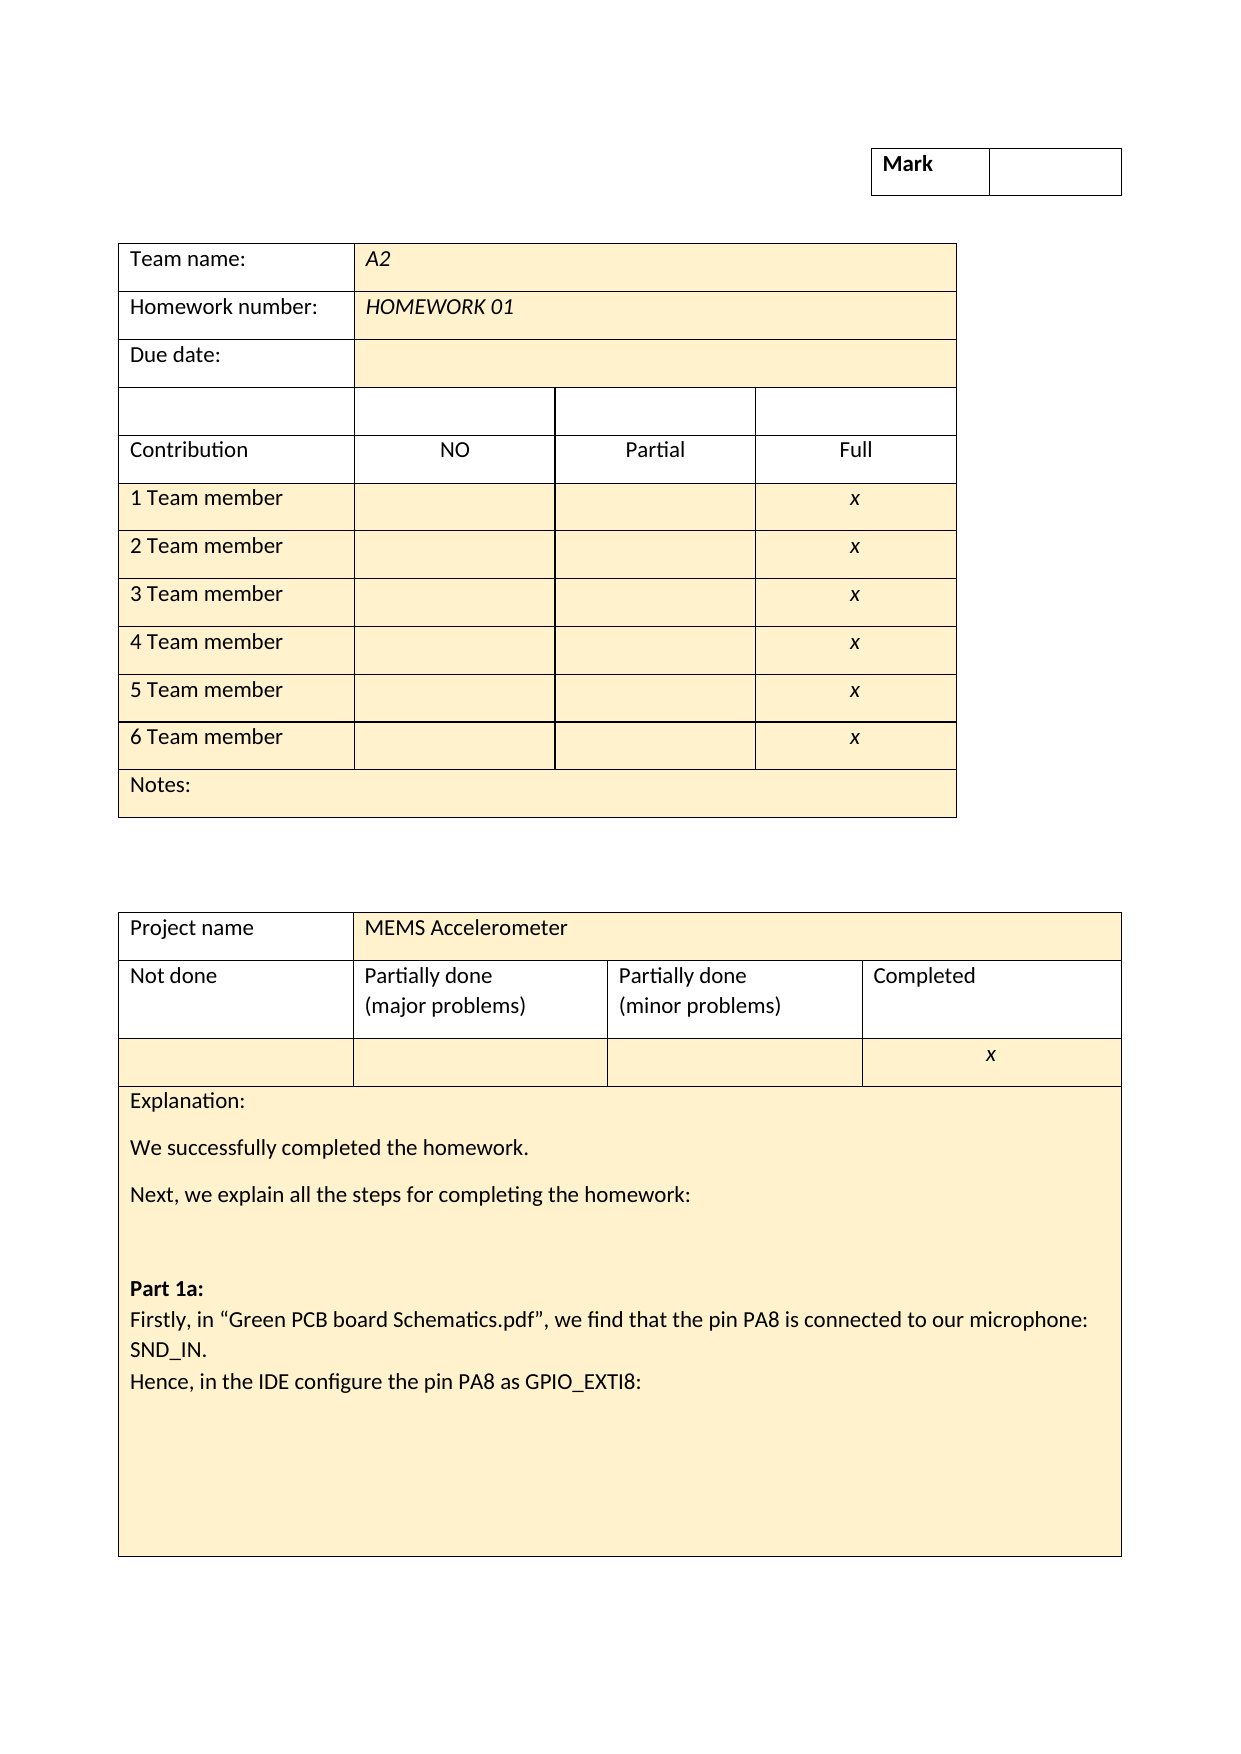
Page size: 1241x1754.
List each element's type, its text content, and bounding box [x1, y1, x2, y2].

table_cell x [756, 675, 956, 721]
table_cell Partial [556, 436, 755, 482]
table_cell [354, 1039, 607, 1086]
table_cell Homework number: [119, 292, 354, 339]
table_cell [355, 531, 554, 578]
table_header Team name: [119, 244, 354, 291]
table_header Mark [872, 149, 989, 195]
table_cell [119, 1039, 353, 1086]
table_cell [556, 531, 755, 578]
table_cell [355, 627, 554, 674]
table_cell [556, 723, 755, 769]
table_cell [355, 579, 554, 626]
table_cell [355, 340, 956, 387]
table_cell Partially done (major problems) [354, 961, 607, 1038]
table_cell [355, 675, 554, 721]
table_cell 5 Team member [119, 675, 354, 721]
table_cell 1 Team member [119, 484, 354, 530]
table_header [990, 149, 1121, 195]
table_cell [355, 388, 554, 434]
table_cell Notes: [119, 770, 956, 817]
table_cell [355, 723, 554, 769]
table_cell x [756, 723, 956, 769]
table_cell x [756, 627, 956, 674]
table_cell 4 Team member [119, 627, 354, 674]
table_header A2 [355, 244, 956, 291]
table_cell NO [355, 436, 554, 482]
table_cell [608, 1039, 862, 1086]
table_cell Contribution [119, 436, 354, 482]
table_cell [556, 579, 755, 626]
table_cell [756, 388, 956, 434]
table_cell HOMEWORK 01 [355, 292, 956, 339]
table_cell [119, 1087, 1121, 1556]
table_cell 2 Team member [119, 531, 354, 578]
table_cell Completed [863, 961, 1121, 1038]
table_cell Due date: [119, 340, 354, 387]
table_cell [556, 484, 755, 530]
table_cell 3 Team member [119, 579, 354, 626]
table_cell x [756, 579, 956, 626]
table_cell x [863, 1039, 1121, 1086]
table_cell x [756, 531, 956, 578]
table_cell [556, 627, 755, 674]
table_cell 6 Team member [119, 723, 354, 769]
table_header MEMS Accelerometer [354, 913, 1121, 960]
table_cell [556, 675, 755, 721]
table_cell Not done [119, 961, 353, 1038]
table_cell Partially done (minor problems) [608, 961, 862, 1038]
table_header Project name [119, 913, 353, 960]
table_cell [556, 388, 755, 434]
table_cell x [756, 484, 956, 530]
table_cell Full [756, 436, 956, 482]
table_cell [355, 484, 554, 530]
table_cell [119, 388, 354, 434]
